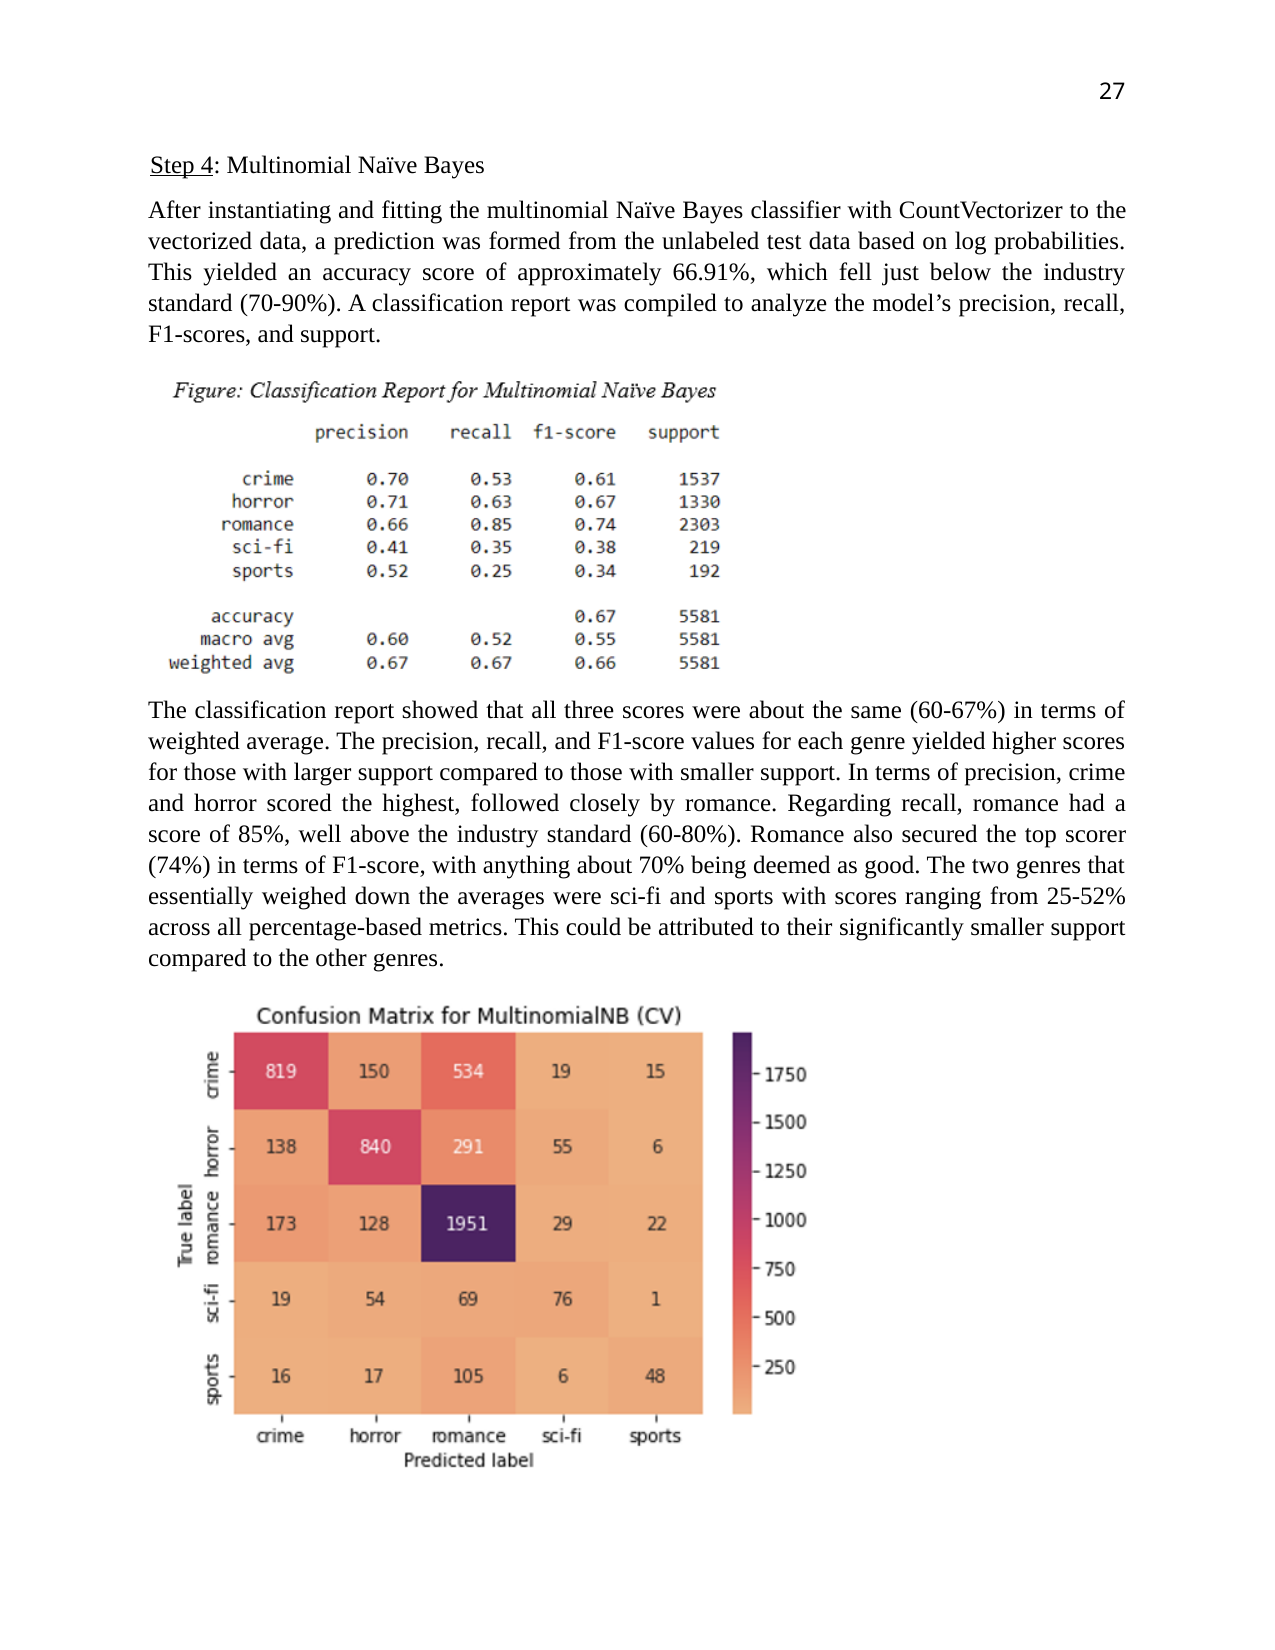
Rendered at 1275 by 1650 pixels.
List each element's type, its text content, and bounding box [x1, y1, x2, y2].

picture [150, 999, 814, 1476]
text After instantiating and fitting the multinomial Naïve Bayes classifier with CountVectorizer to the vectorized data, a prediction was formed from the unlabeled test data based on log probabilities. This yielded an accuracy score of approximately 66.91%, which fell just below the industry standard (70-90%). A classification report was compiled to analyze the model’s precision, recall, F1-scores, and support. [148, 195, 1127, 348]
text The classification report showed that all three scores were about the same (60-67%) in terms of weighted average. The precision, recall, and F1-score values for each genre yielded higher scores for those with larger support compared to those with smaller support. In terms of precision, crime and horror scored the highest, followed closely by romance. Regarding recall, romance had a score of 85%, well above the industry standard (60-80%). Romance also secured the top scorer (74%) in terms of F1-score, with anything about 70% being deemed as good. The two genres that essentially weighed down the averages were sci-fi and sports with scores ranging from 25-52% across all percentage-based metrics. This could be attributed to their significantly smaller support compared to the other genres. [148, 695, 1127, 972]
picture [150, 375, 733, 679]
text Step 4: Multinomial Naïve Bayes [150, 150, 1125, 179]
